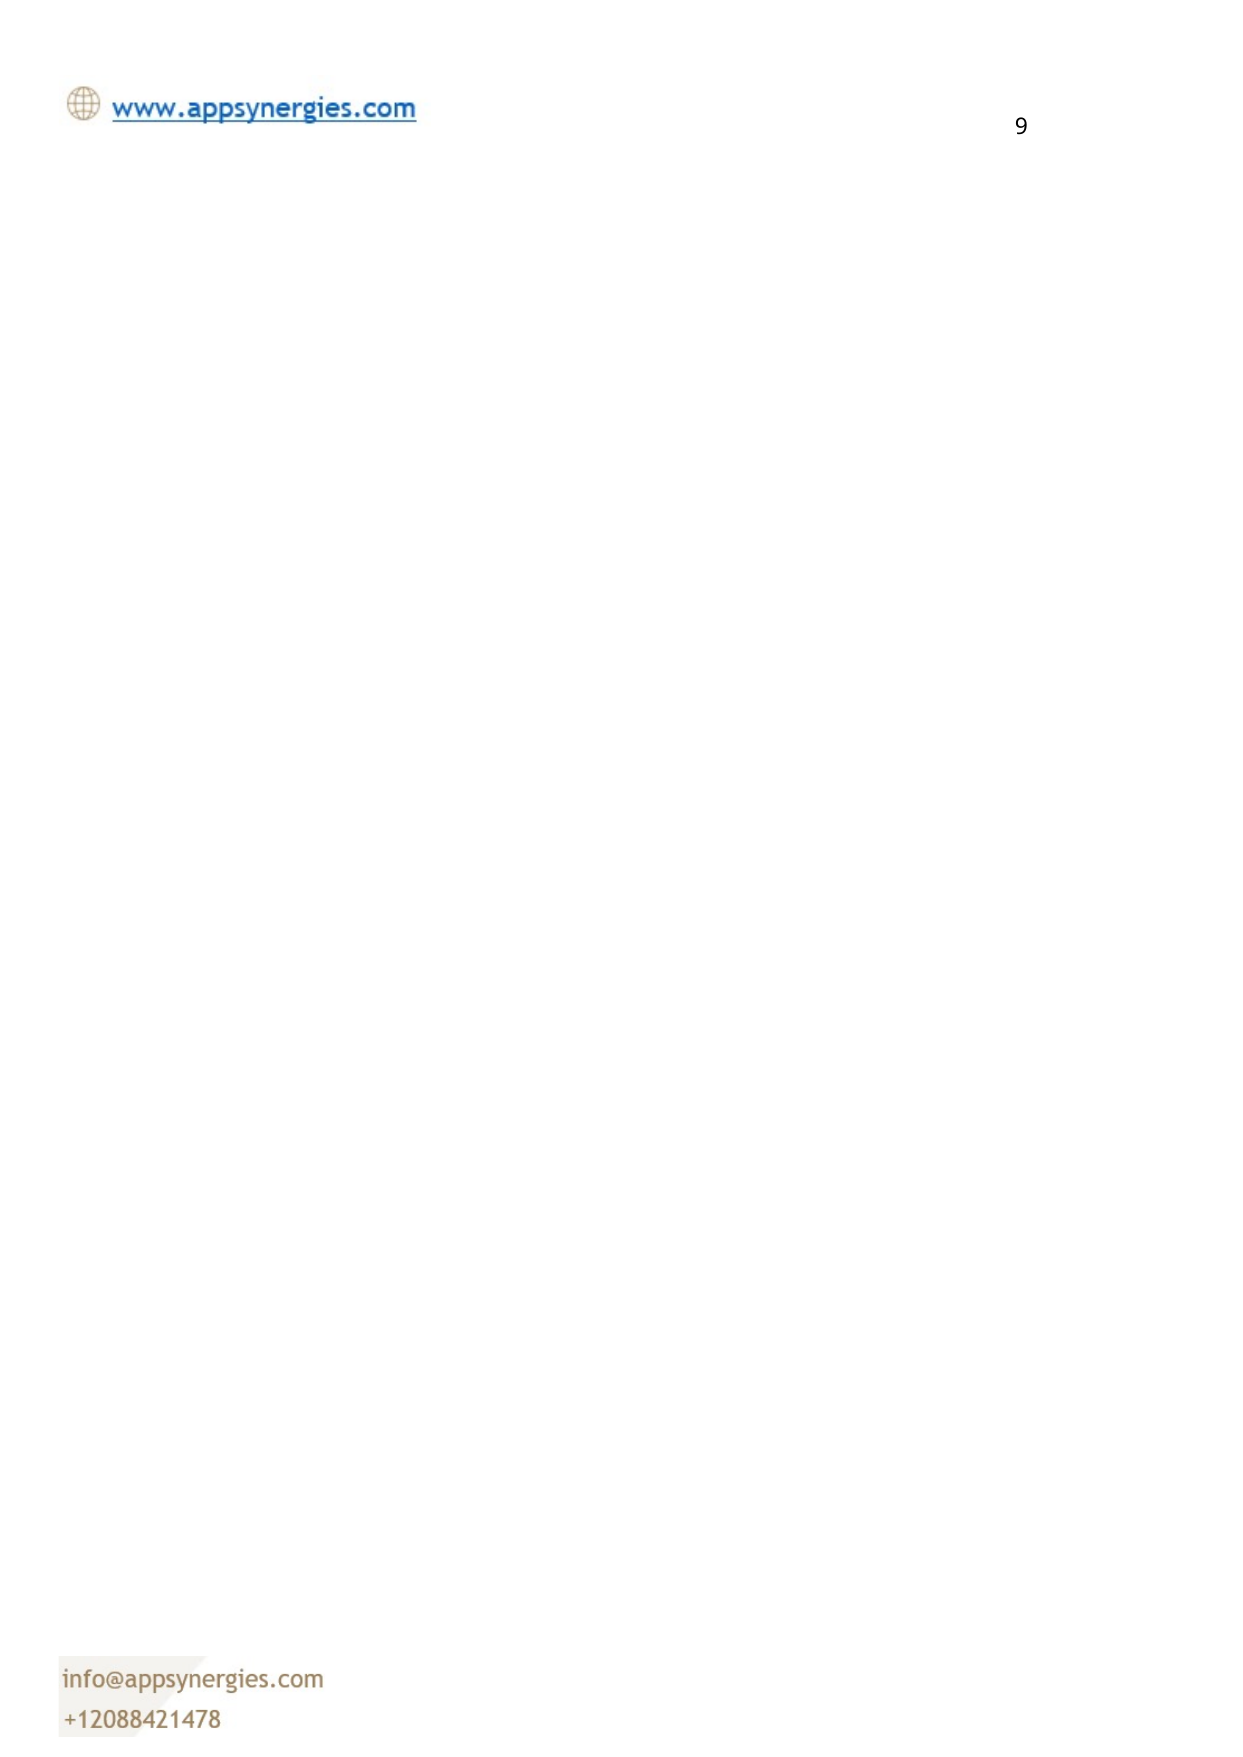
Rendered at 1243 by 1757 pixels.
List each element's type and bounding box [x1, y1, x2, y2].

picture [58, 75, 431, 135]
picture [58, 1656, 326, 1737]
